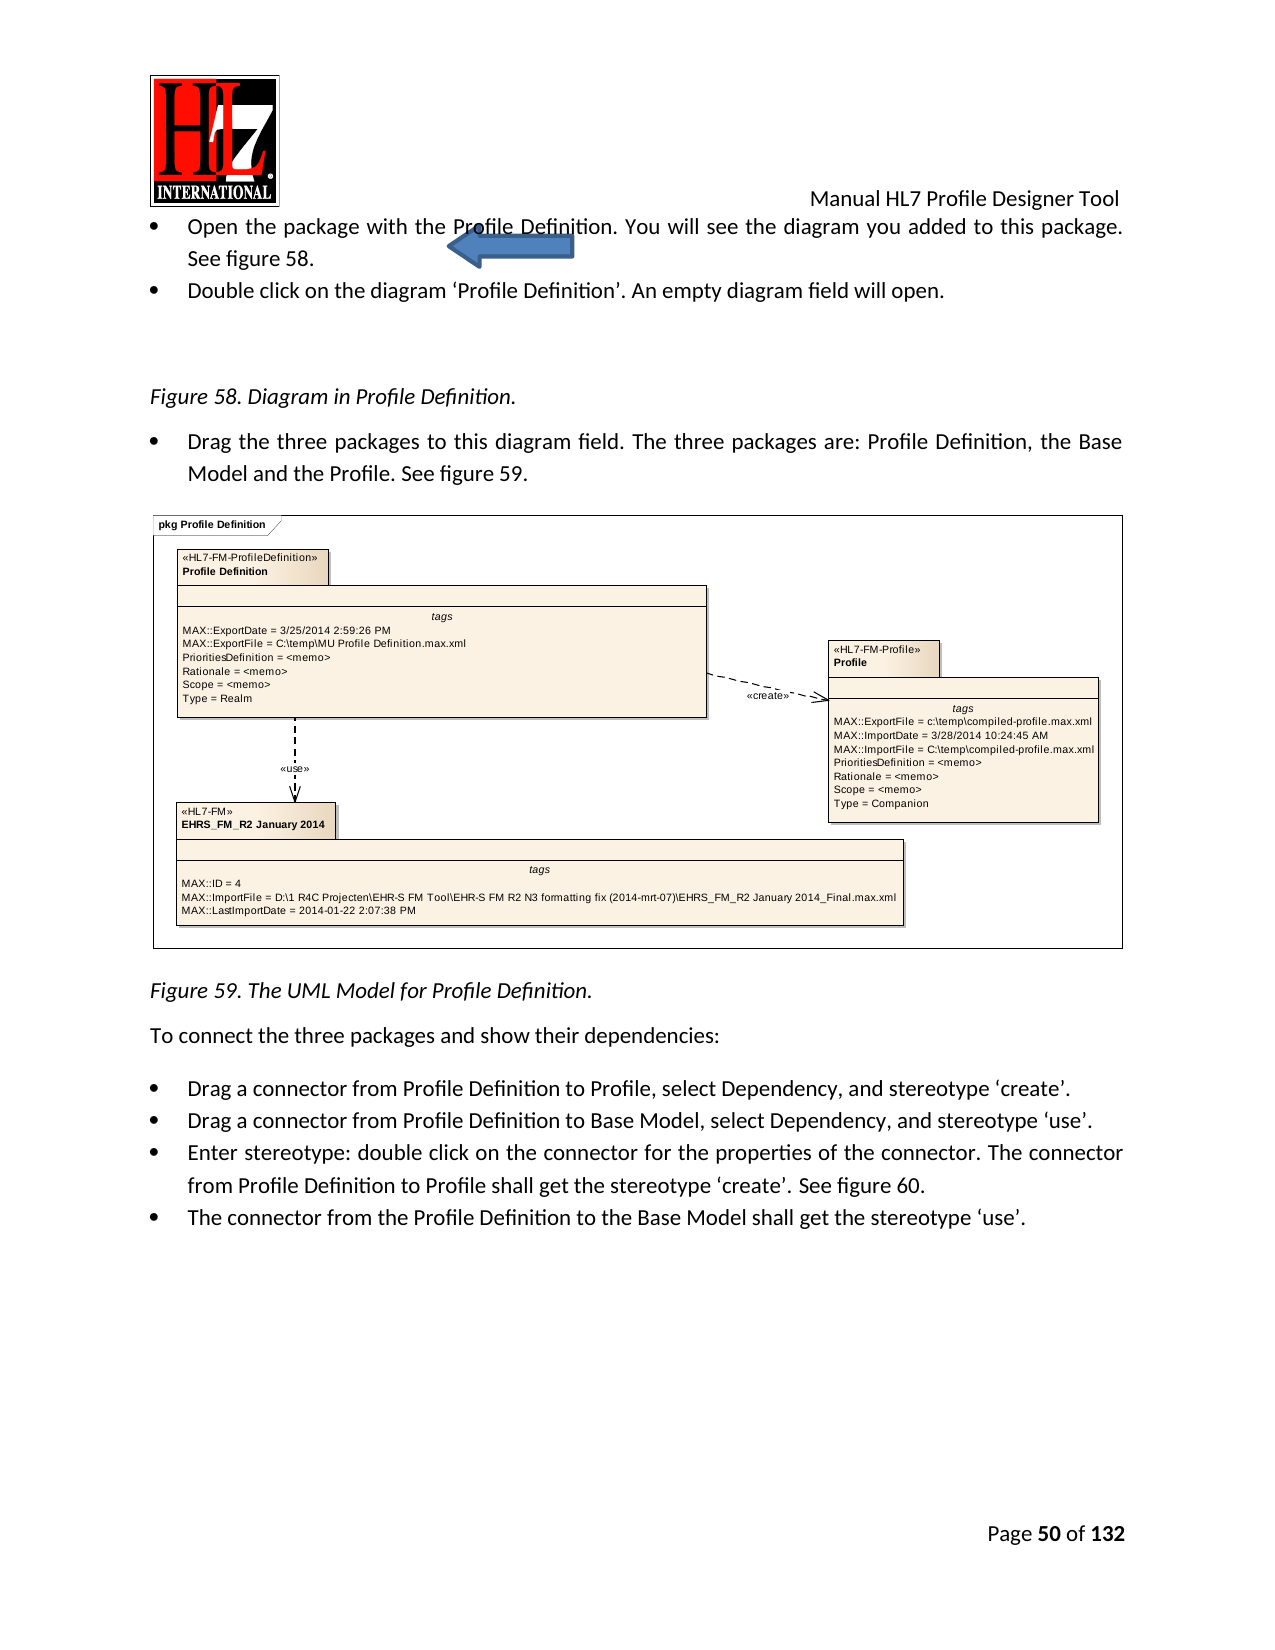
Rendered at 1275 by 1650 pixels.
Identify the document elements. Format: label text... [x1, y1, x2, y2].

list Drag a connector from Profile Definition to Profile, select Dependency, and stereotype ‘create’. [150, 1074, 1125, 1102]
list Open the package with the Profile Definition. You will see the diagram you added to this package. See figure 58. [150, 212, 1125, 272]
text Figure 59. The UML Model for Profile Definition. [150, 976, 1125, 1004]
text To connect the three packages and show their dependencies: [150, 1021, 1125, 1049]
list Double click on the diagram ‘Profile Definition’. An empty diagram field will open. [150, 276, 1125, 304]
list Drag a connector from Profile Definition to Base Model, select Dependency, and stereotype ‘use’. [150, 1106, 1125, 1134]
list Drag the three packages to this diagram field. The three packages are: Profile Definition, the Base Model and the Profile. See figure 59. [150, 427, 1125, 487]
list Enter stereotype: double click on the connector for the properties of the connector. The connector from Profile Definition to Profile shall get the stereotype ‘create’. See figure 60. [150, 1138, 1125, 1199]
text Figure 58. Diagram in Profile Definition. [150, 382, 1125, 410]
list The connector from the Profile Definition to the Base Model shall get the stereotype ‘use’. [150, 1203, 1125, 1231]
